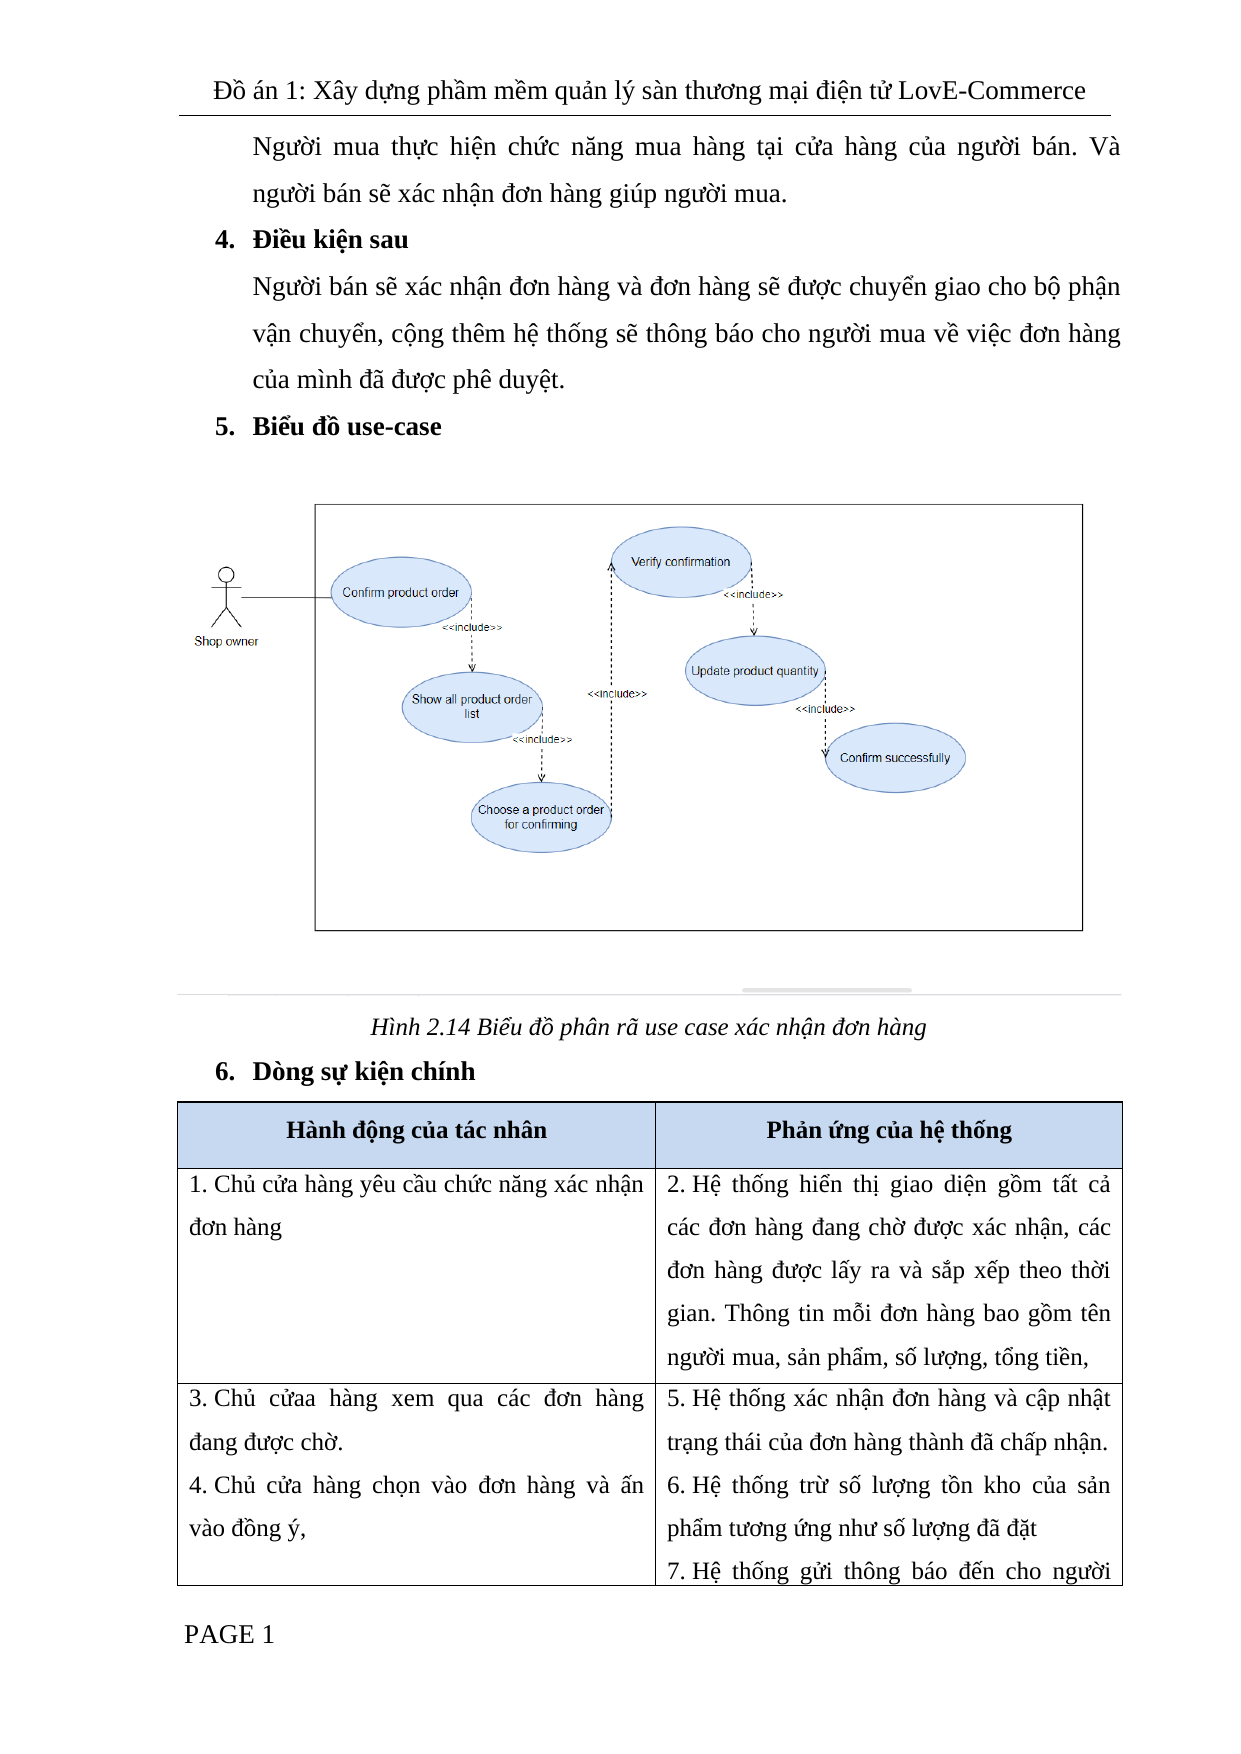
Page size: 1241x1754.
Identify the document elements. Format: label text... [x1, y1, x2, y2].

list Dòng sự kiện chính [215, 1055, 1122, 1086]
text Người bán sẽ xác nhận đơn hàng và đơn hàng sẽ được chuyển giao cho bộ phận vận chuyển, cộng thêm hệ thống sẽ thông báo cho người mua về việc đơn hàng của mình đã được phê duyệt. [252, 270, 1122, 394]
table_cell Hệ thống hiển thị giao diện gồm tất cả các đơn hàng đang chờ được xác nhận, các đơn hàng được lấy ra và sắp xếp theo thời gian. Thông tin mỗi đơn hàng bao gồm tên người mua, sản phẩm, số lượng, tổng tiền, [656, 1169, 1122, 1382]
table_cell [178, 1384, 655, 1585]
list Điều kiện sau [215, 223, 1122, 254]
list Biểu đồ use-case [215, 410, 1122, 441]
table_cell Chủ cửa hàng yêu cầu chức năng xác nhận đơn hàng [178, 1169, 655, 1382]
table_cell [656, 1384, 1122, 1585]
table_header Phản ứng của hệ thống [656, 1103, 1122, 1168]
text Hình 2.14 Biểu đồ phân rã use case xác nhận đơn hàng [177, 1012, 1122, 1040]
table_header Hành động của tác nhân [178, 1103, 655, 1168]
text Người mua thực hiện chức năng mua hàng tại cửa hàng của người bán. Và người bán sẽ xác nhận đơn hàng giúp người mua. [252, 130, 1122, 208]
picture [177, 456, 1122, 996]
